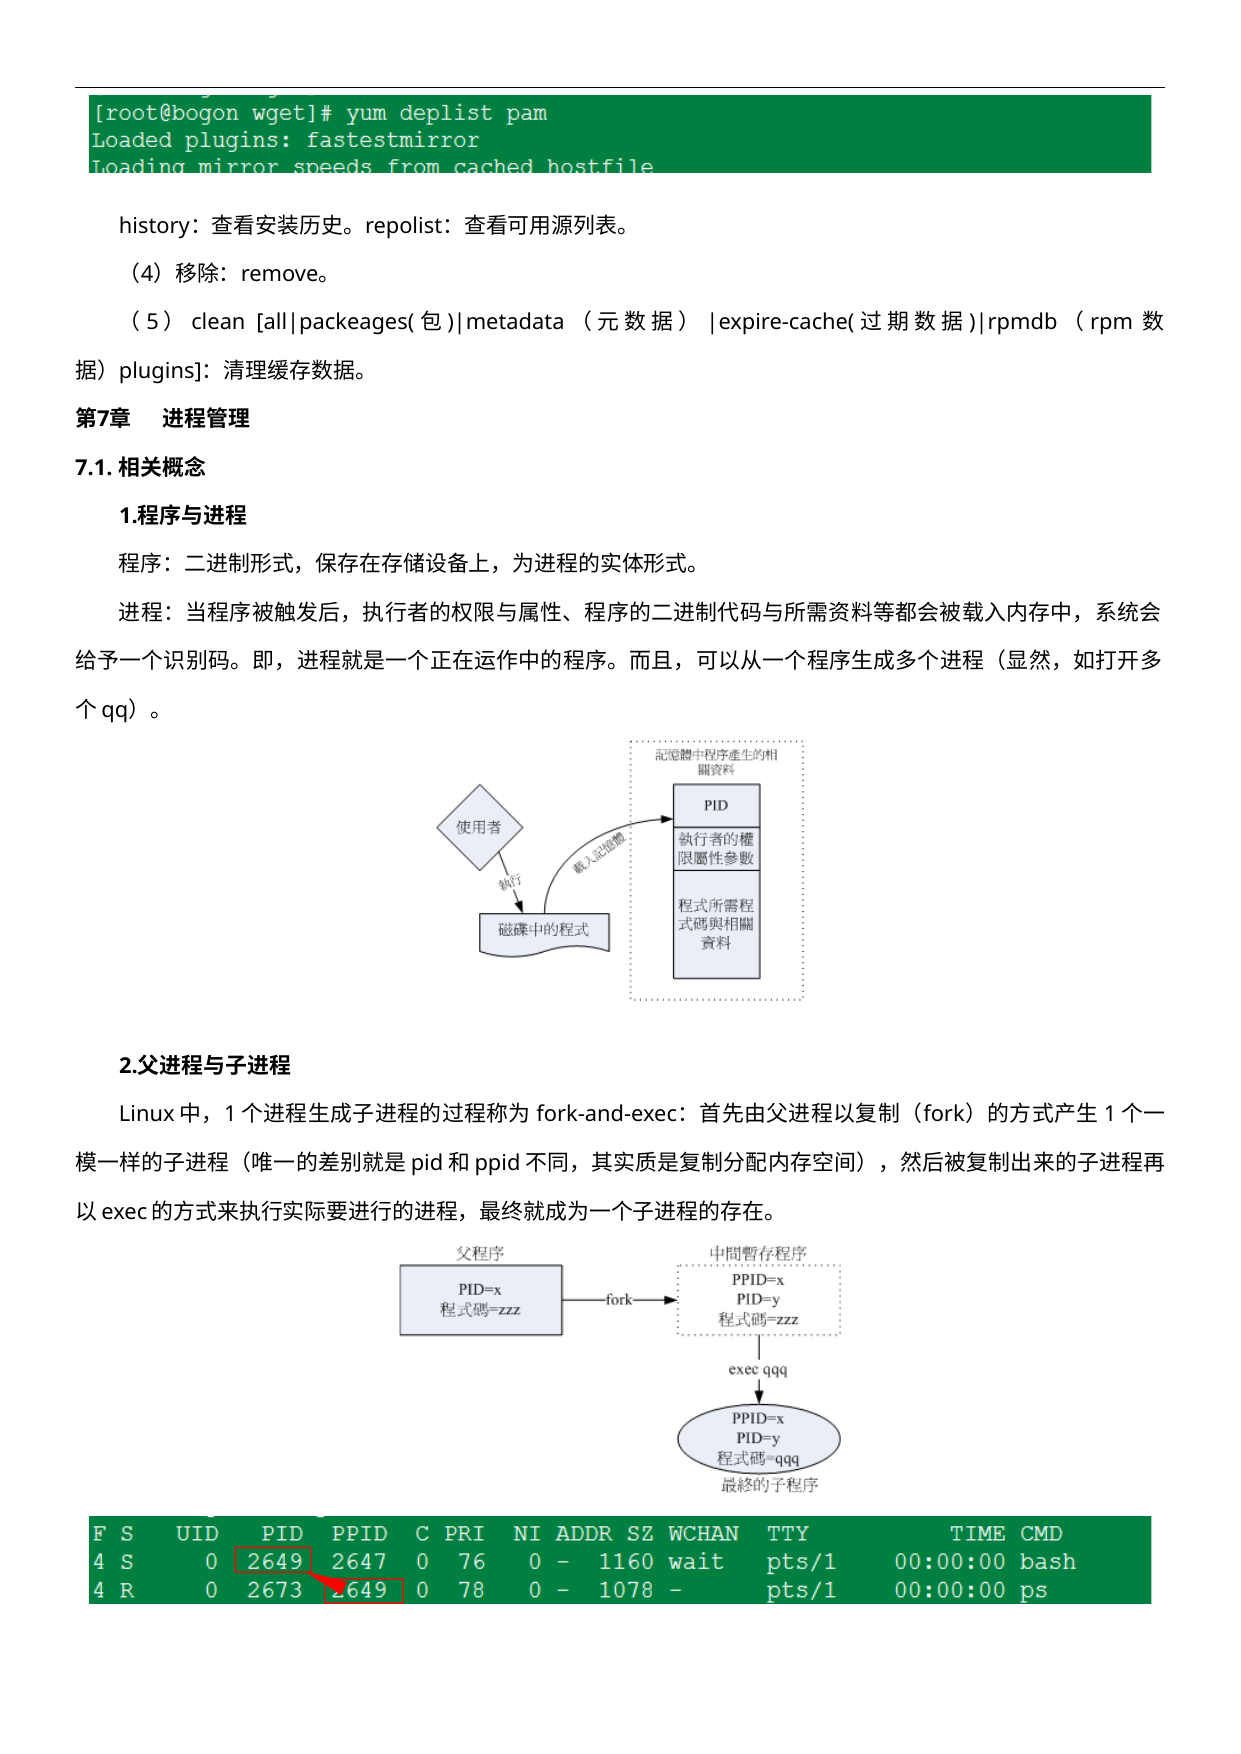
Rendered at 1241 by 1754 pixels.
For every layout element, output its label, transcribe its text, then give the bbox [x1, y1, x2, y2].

picture [399, 1241, 841, 1496]
text 程序：二进制形式，保存在存储设备上，为进程的实体形式。 [75, 546, 1165, 578]
picture [436, 740, 804, 1001]
text （4）移除：remove。 [75, 256, 1165, 288]
picture [88, 1516, 1152, 1604]
text 相关概念 [75, 449, 1165, 482]
text 2.父进程与子进程 [75, 1048, 1165, 1080]
text 进程：当程序被触发后，执行者的权限与属性、程序的二进制代码与所需资料等都会被载入内存中，系统会给予一个识别码。即，进程就是一个正在运作中的程序。而且，可以从一个程序生成多个进程（显然，如打开多个qq）。 [75, 594, 1165, 724]
text Linux中，1个进程生成子进程的过程称为fork-and-exec：首先由父进程以复制（fork）的方式产生1个一模一样的子进程（唯一的差别就是pid和ppid不同，其实质是复制分配内存空间），然后被复制出来的子进程再以exec的方式来执行实际要进行的进程，最终就成为一个子进程的存在。 [75, 1096, 1165, 1226]
picture [88, 95, 1152, 173]
text （5）clean [all|packeages(包)|metadata（元数据）|expire-cache(过期数据)|rpmdb（rpm数据）plugins]：清理缓存数据。 [75, 304, 1165, 385]
text 1.程序与进程 [75, 498, 1165, 530]
text history：查看安装历史。repolist：查看可用源列表。 [75, 207, 1165, 240]
text 进程管理 [75, 401, 1165, 433]
